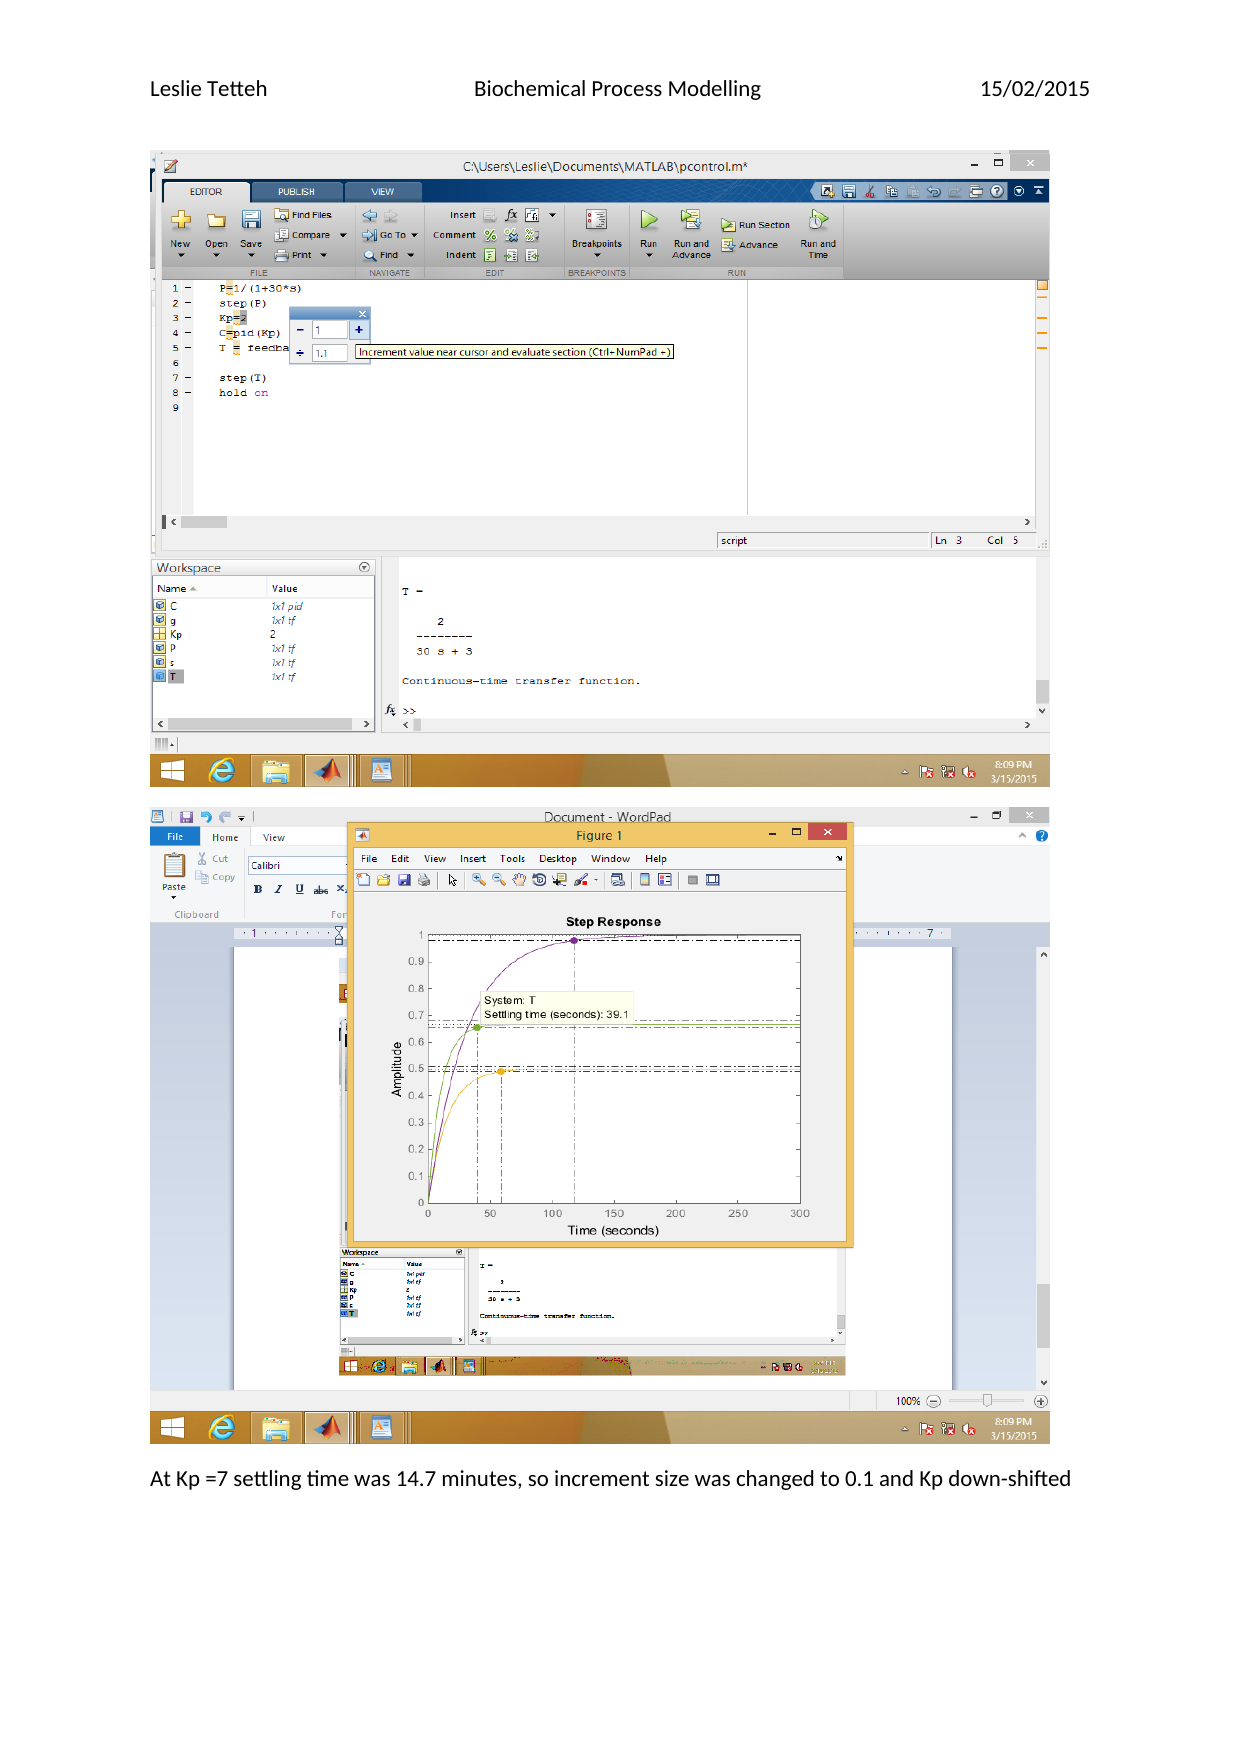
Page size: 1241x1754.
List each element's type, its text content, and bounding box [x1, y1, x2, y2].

picture [150, 807, 1050, 1444]
picture [150, 150, 1050, 787]
text At Kp =7 settling time was 14.7 minutes, so increment size was changed to 0.1 and Kp down-shifted [150, 1464, 1090, 1492]
